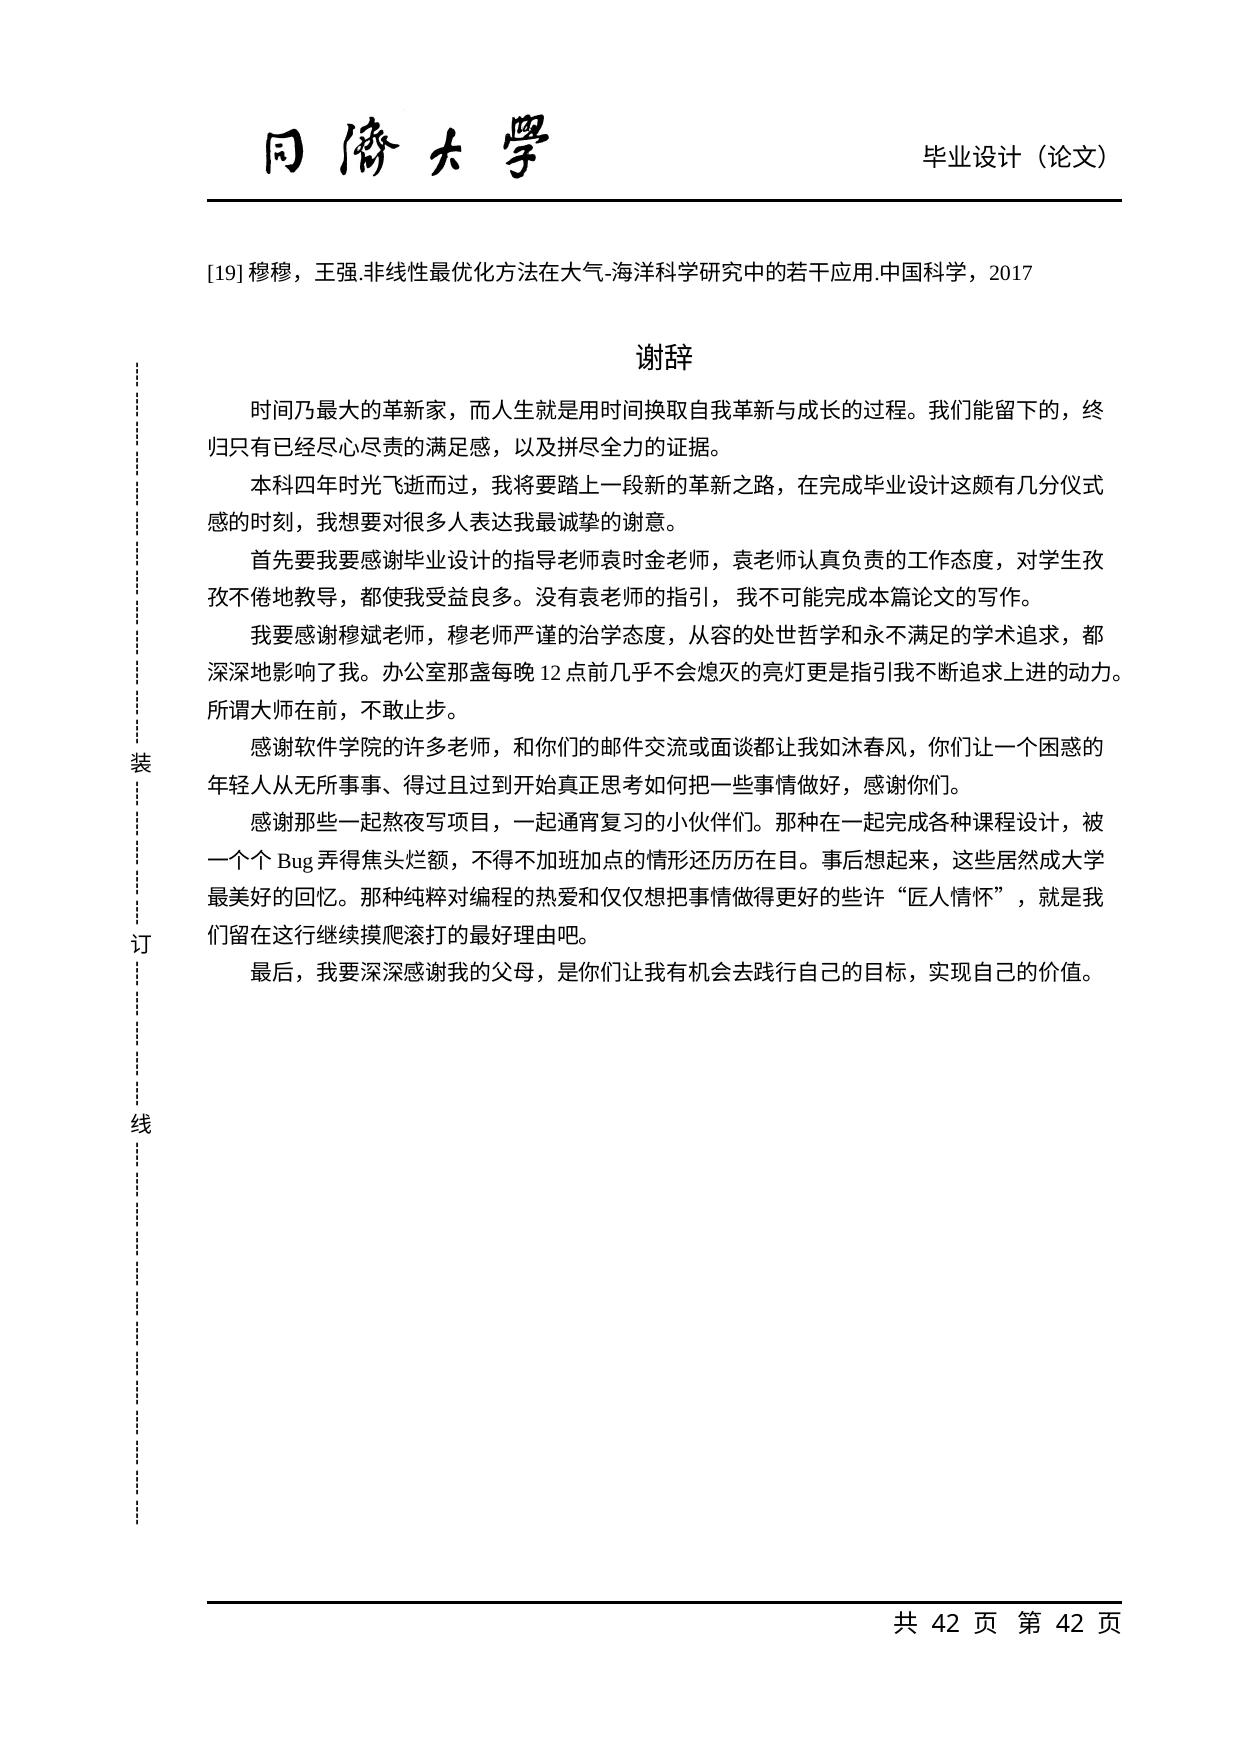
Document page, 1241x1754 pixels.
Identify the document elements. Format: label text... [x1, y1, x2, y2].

text 我要感谢穆斌老师，穆老师严谨的治学态度，从容的处世哲学和永不满足的学术追求，都深深地影响了我。办公室那盏每晚12点前几乎不会熄灭的亮灯更是指引我不断追求上进的动力。所谓大师在前，不敢止步。 [207, 613, 1122, 726]
picture [244, 106, 567, 185]
text 感谢软件学院的许多老师，和你们的邮件交流或面谈都让我如沐春风，你们让一个困惑的年轻人从无所事事、得过且过到开始真正思考如何把一些事情做好，感谢你们。 [207, 726, 1122, 801]
text 本科四年时光飞逝而过，我将要踏上一段新的革新之路，在完成毕业设计这颇有几分仪式感的时刻，我想要对很多人表达我最诚挚的谢意。 [207, 463, 1122, 538]
text 最后，我要深深感谢我的父母，是你们让我有机会去践行自己的目标，实现自己的价值。 [207, 951, 1122, 988]
text [19] 穆穆，王强.非线性最优化方法在大气-海洋科学研究中的若干应用.中国科学，2017 [207, 251, 1122, 288]
subtitle 谢辞 [207, 338, 1122, 376]
text 时间乃最大的革新家，而人生就是用时间换取自我革新与成长的过程。我们能留下的，终归只有已经尽心尽责的满足感，以及拼尽全力的证据。 [207, 388, 1122, 463]
text 首先要我要感谢毕业设计的指导老师袁时金老师，袁老师认真负责的工作态度，对学生孜孜不倦地教导，都使我受益良多。没有袁老师的指引， 我不可能完成本篇论文的写作。 [207, 538, 1122, 613]
text 感谢那些一起熬夜写项目，一起通宵复习的小伙伴们。那种在一起完成各种课程设计，被一个个Bug弄得焦头烂额，不得不加班加点的情形还历历在目。事后想起来，这些居然成大学最美好的回忆。那种纯粹对编程的热爱和仅仅想把事情做得更好的些许“匠人情怀”，就是我们留在这行继续摸爬滚打的最好理由吧。 [207, 801, 1122, 951]
